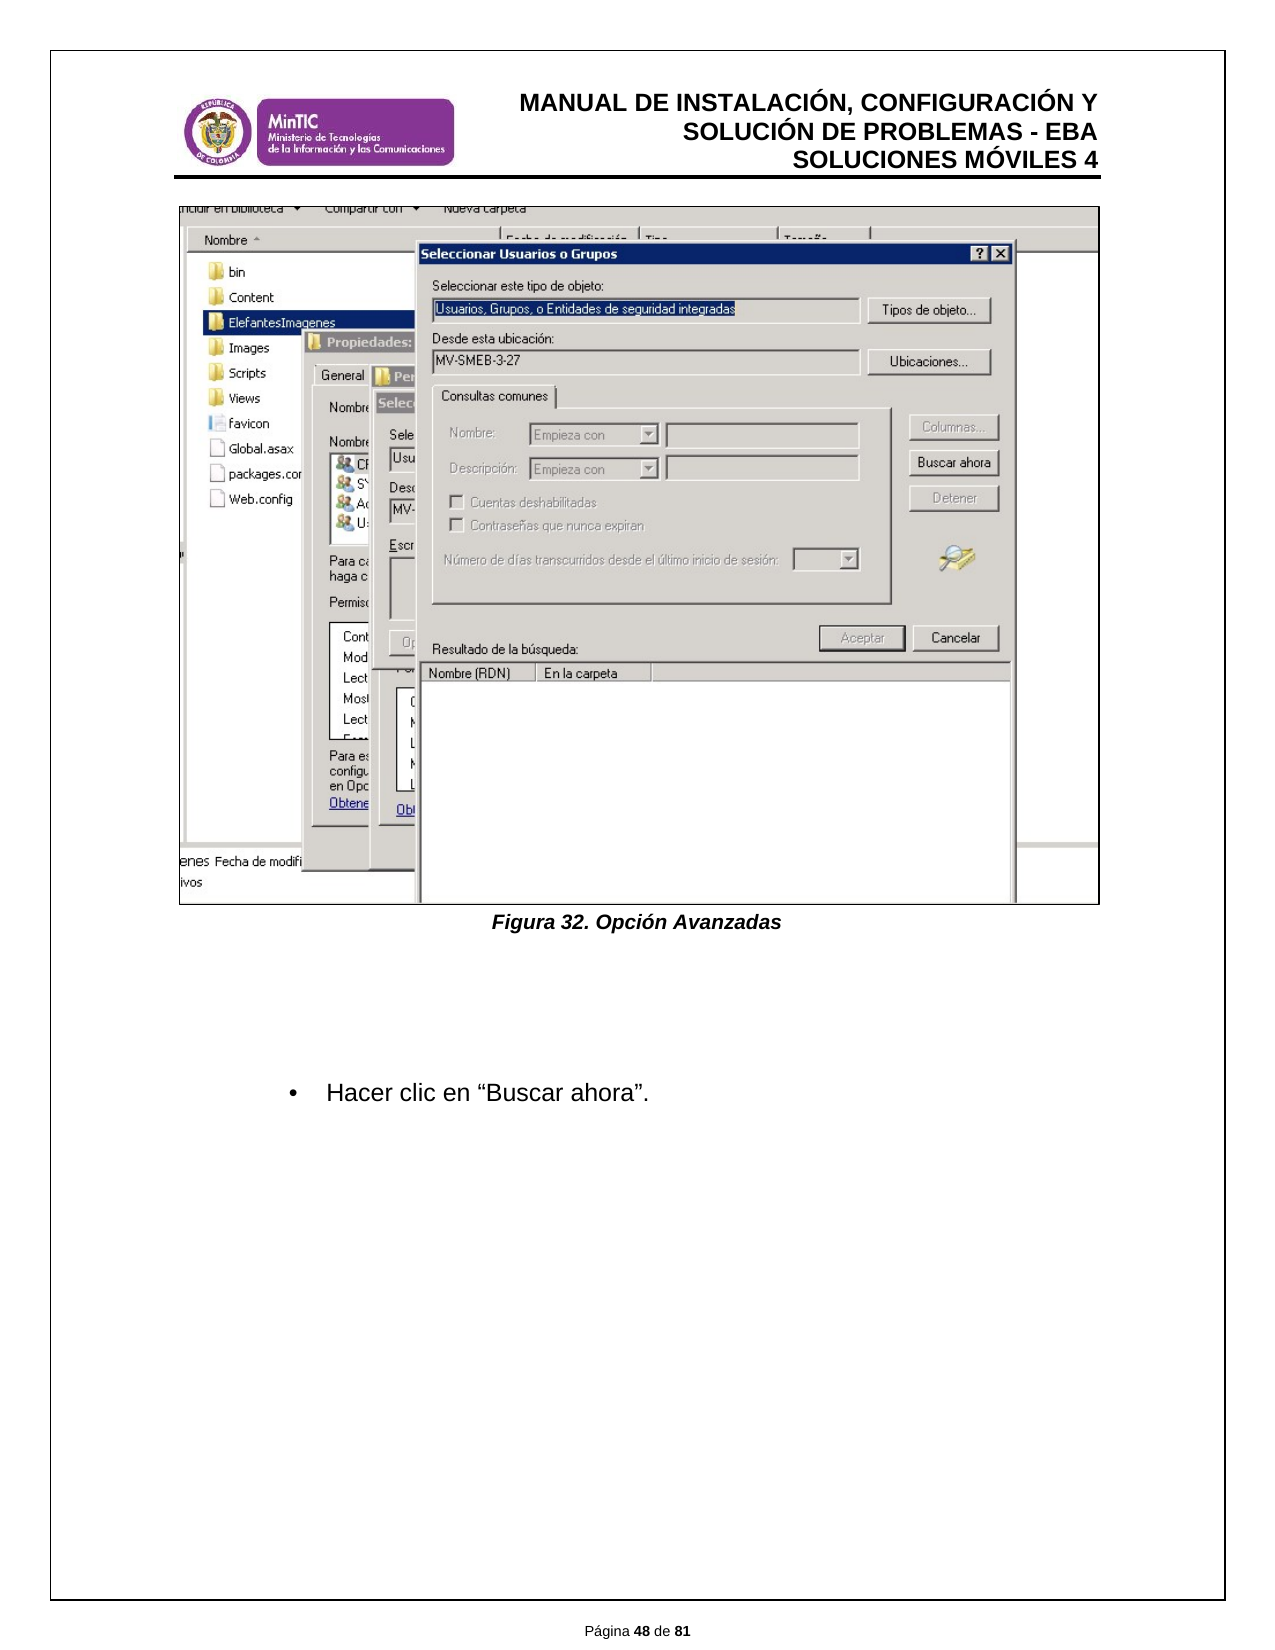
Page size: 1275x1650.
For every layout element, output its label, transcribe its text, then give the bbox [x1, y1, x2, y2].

list Hacer clic en “Buscar ahora”. [177, 1078, 649, 1107]
picture [180, 207, 1098, 904]
picture [177, 80, 469, 167]
